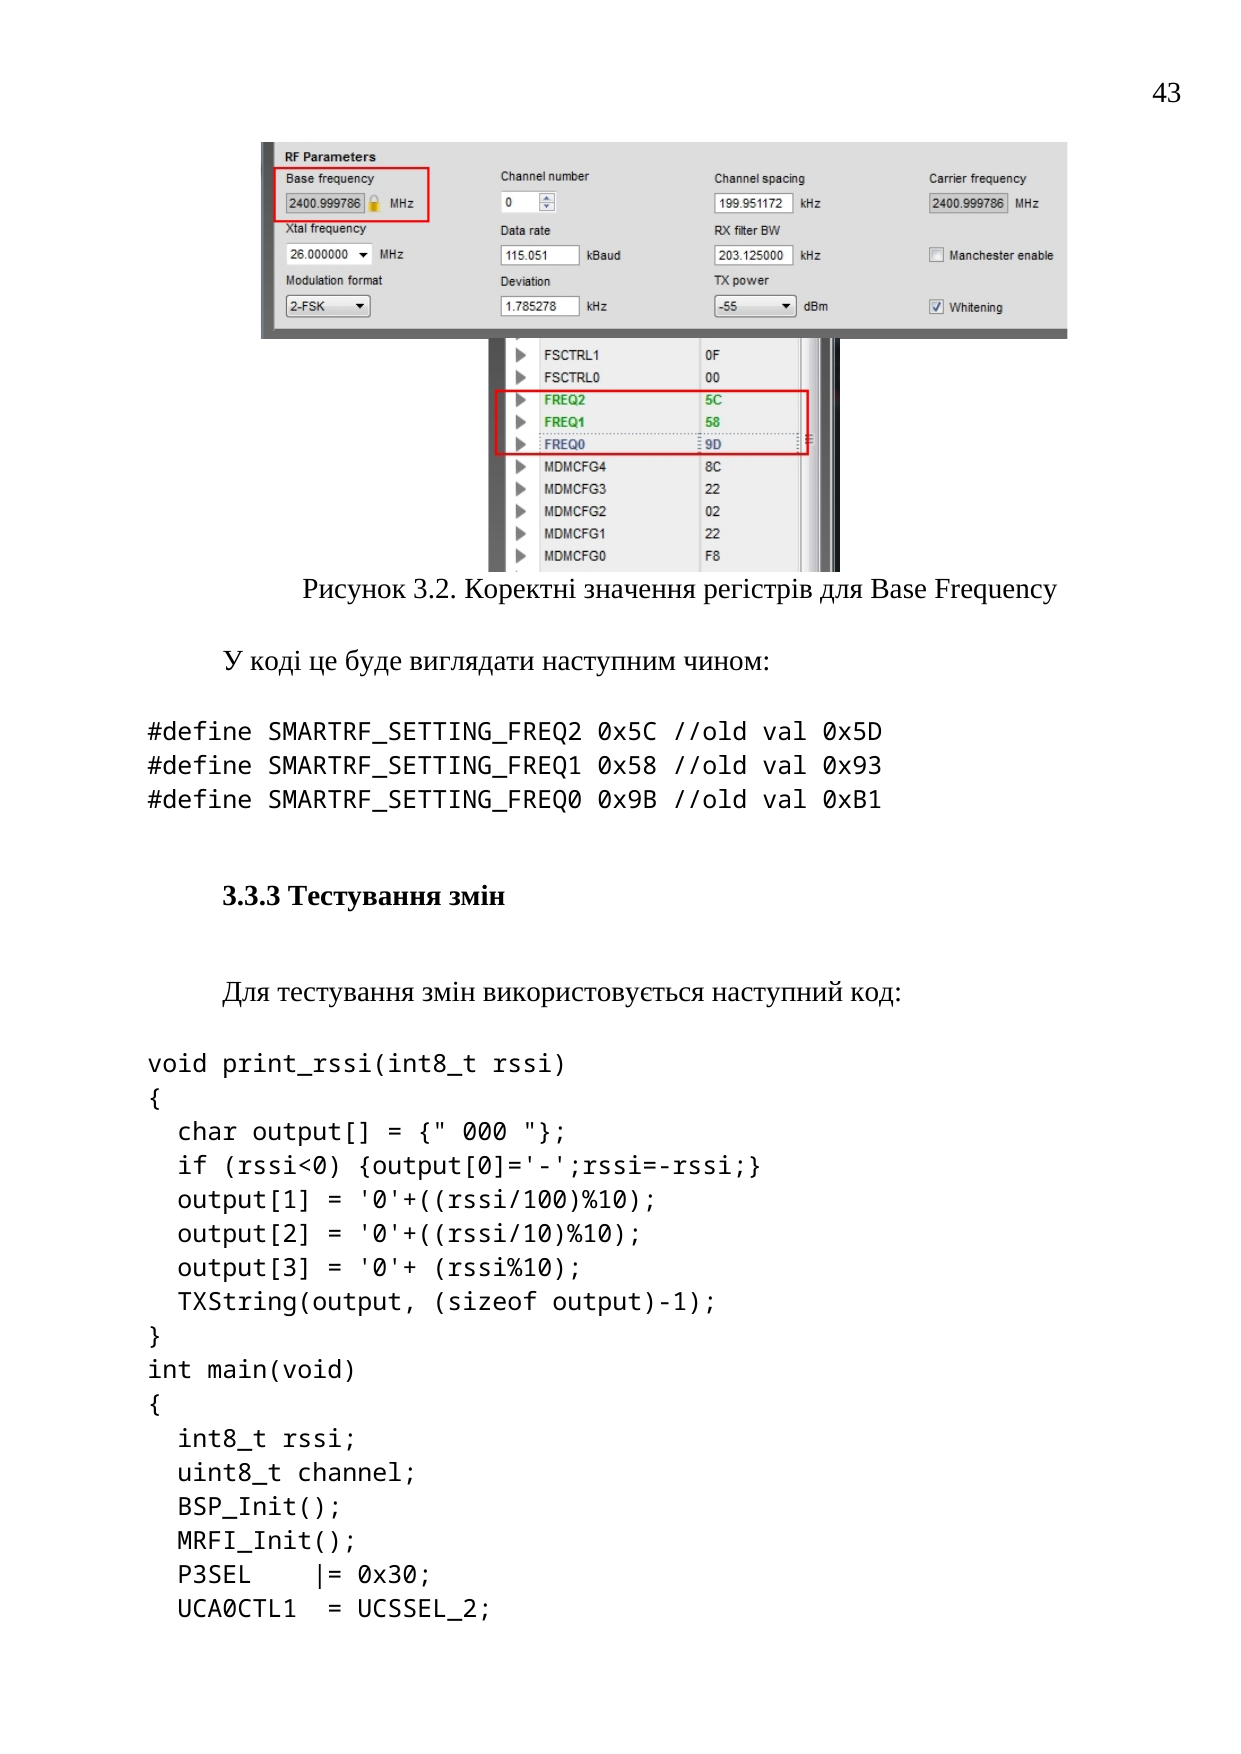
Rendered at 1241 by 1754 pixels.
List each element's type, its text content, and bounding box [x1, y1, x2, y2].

text #define SMARTRF_SETTING_FREQ1 0x58 //old val 0x93 [147, 748, 1181, 782]
text P3SEL |= 0x30; [147, 1556, 1181, 1591]
text output[2] = '0'+((rssi/10)%10); [147, 1216, 1181, 1250]
text if (rssi<0) {output[0]='-';rssi=-rssi;} [147, 1148, 1181, 1182]
text TXString(output, (sizeof output)-1); [147, 1284, 1181, 1318]
text uint8_t channel; [147, 1454, 1181, 1488]
text Для тестування змін використовується наступний код: [147, 974, 1181, 1008]
picture [260, 142, 1068, 572]
text } [147, 1318, 1181, 1352]
text { [147, 1386, 1181, 1420]
text UCA0CTL1 = UCSSEL_2; [147, 1591, 1181, 1624]
text BSP_Init(); [147, 1488, 1181, 1522]
text Тестування змін [222, 878, 1181, 912]
text int main(void) [147, 1352, 1181, 1386]
text int8_t rssi; [147, 1420, 1181, 1454]
text char output[] = {" 000 "}; [147, 1114, 1181, 1148]
text #define SMARTRF_SETTING_FREQ0 0x9В //old val 0xB1 [147, 782, 1181, 816]
text MRFI_Init(); [147, 1522, 1181, 1556]
text output[1] = '0'+((rssi/100)%10); [147, 1182, 1181, 1216]
text #define SMARTRF_SETTING_FREQ2 0x5С //old val 0x5D [147, 714, 1181, 748]
text { [147, 1079, 1181, 1114]
text У коді це буде виглядати наступним чином: [147, 643, 1181, 676]
text Коректні значення регістрів для Base Frequency [259, 572, 1181, 605]
text void print_rssi(int8_t rssi) [147, 1046, 1181, 1079]
text output[3] = '0'+ (rssi%10); [147, 1250, 1181, 1284]
